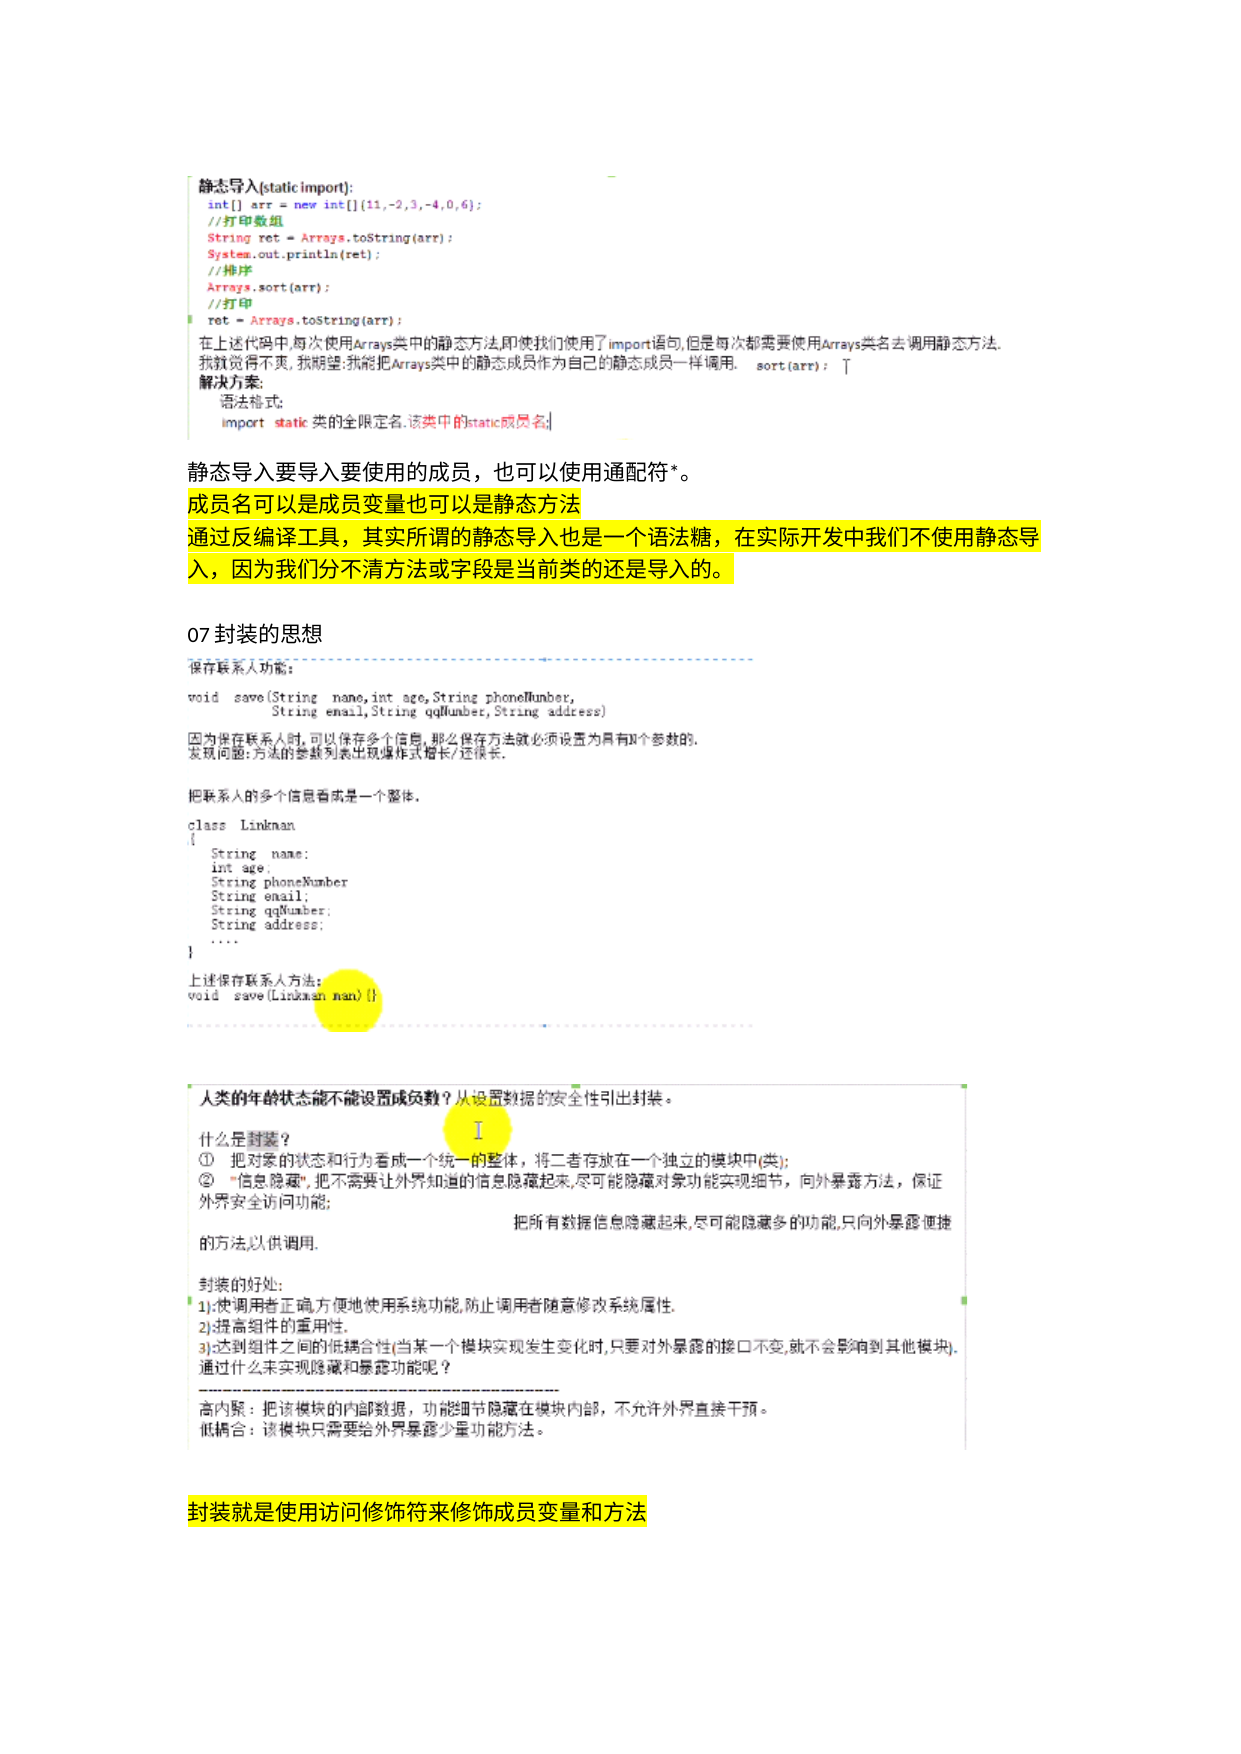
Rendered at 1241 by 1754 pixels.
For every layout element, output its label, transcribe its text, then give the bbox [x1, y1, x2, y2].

text 通过反编译工具，其实所谓的静态导入也是一个语法糖，在实际开发中我们不使用静态导入，因为我们分不清方法或字段是当前类的还是导入的。 [187, 519, 1053, 584]
text 07封装的思想 [187, 617, 1053, 649]
text 静态导入要导入要使用的成员，也可以使用通配符*。 [187, 454, 1053, 487]
picture [187, 656, 757, 1032]
picture [187, 1084, 968, 1450]
picture [187, 176, 1018, 440]
text 成员名可以是成员变量也可以是静态方法 [187, 487, 1053, 519]
text 封装就是使用访问修饰符来修饰成员变量和方法 [187, 1494, 1053, 1527]
